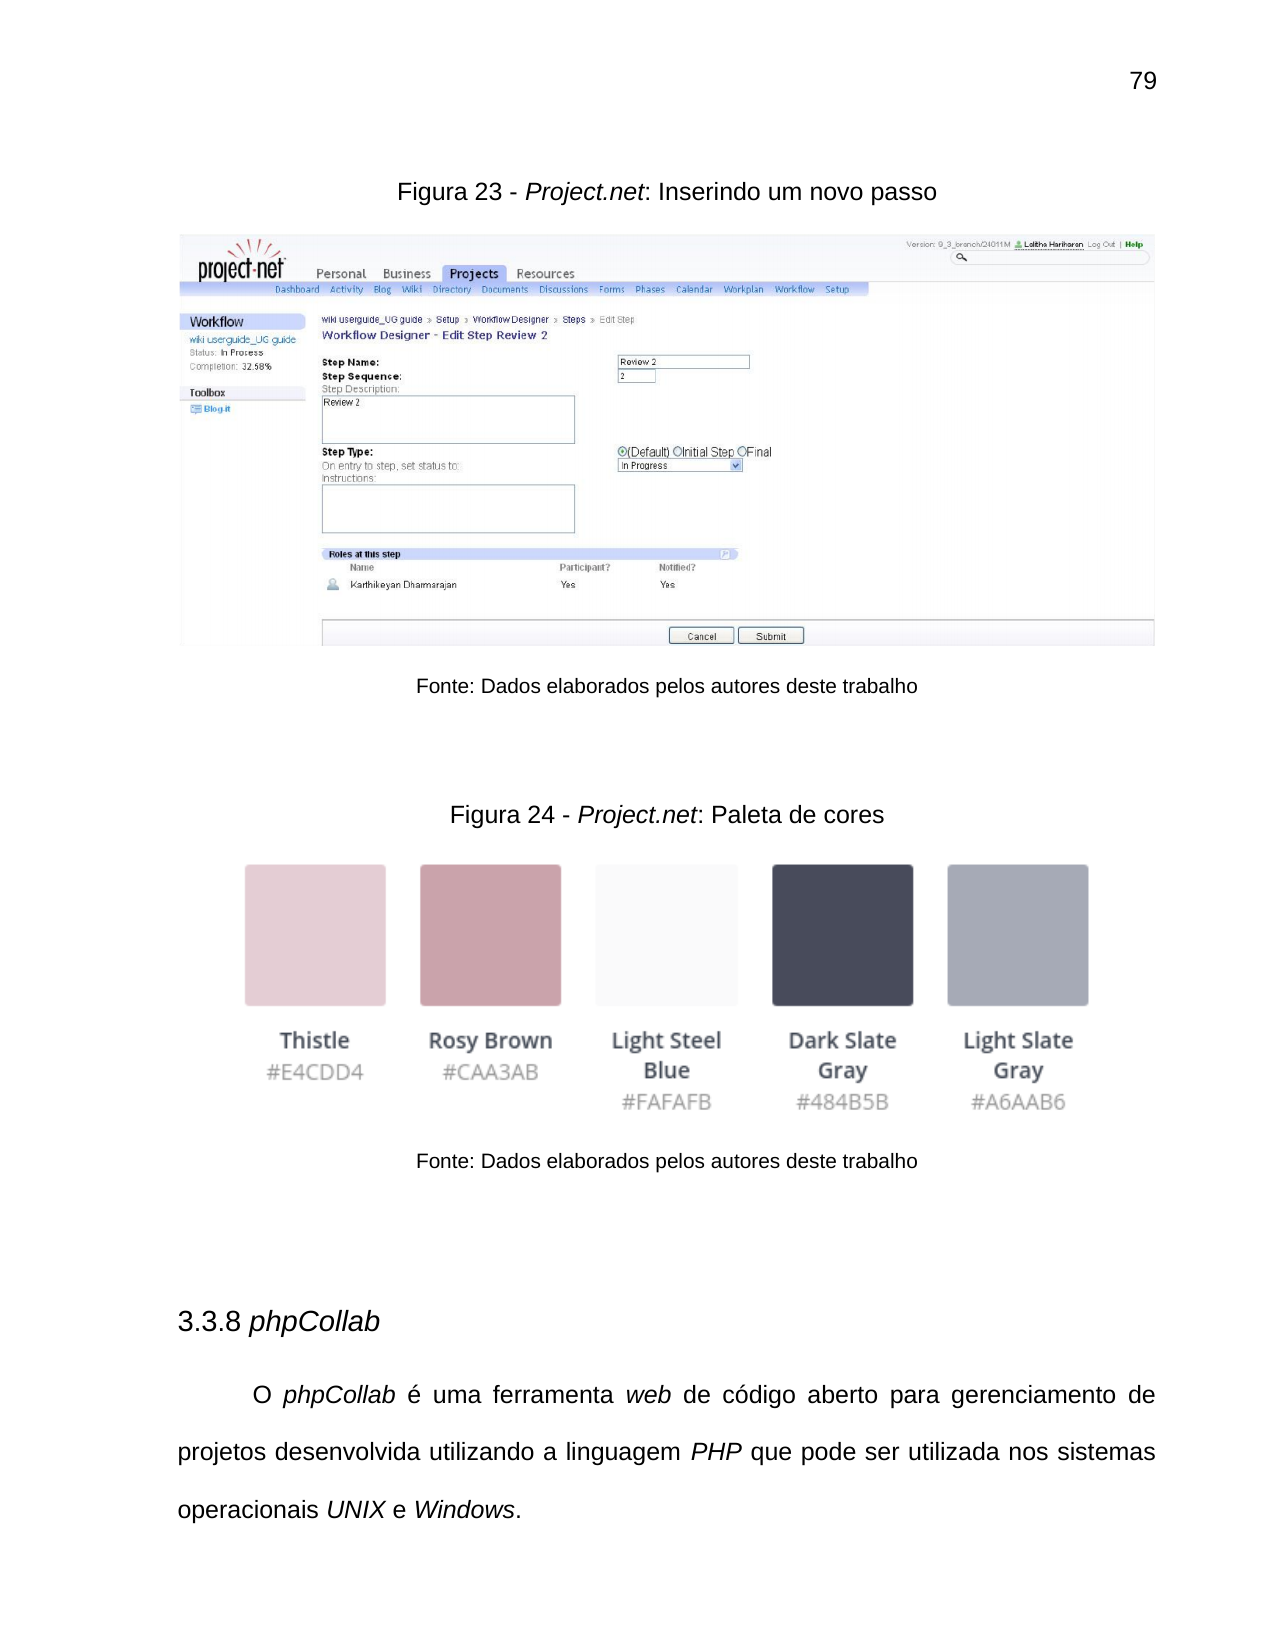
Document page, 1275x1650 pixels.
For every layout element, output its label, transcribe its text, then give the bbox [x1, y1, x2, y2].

text Figura 24 - Project.net: Paleta de cores [177, 800, 1157, 829]
text O phpCollab é uma ferramenta web de código aberto para gerenciamento de projetos desenvolvida utilizando a linguagem PHP que pode ser utilizada nos sistemas operacionais UNIX e Windows. [177, 1380, 1157, 1523]
subtitle 3.3.8 phpCollab [177, 1304, 1157, 1338]
text Fonte: Dados elaborados pelos autores deste trabalho [177, 1149, 1157, 1173]
text Fonte: Dados elaborados pelos autores deste trabalho [177, 674, 1157, 698]
text Figura 23 - Project.net: Inserindo um novo passo [177, 177, 1157, 206]
picture [179, 234, 1155, 646]
picture [239, 857, 1095, 1121]
